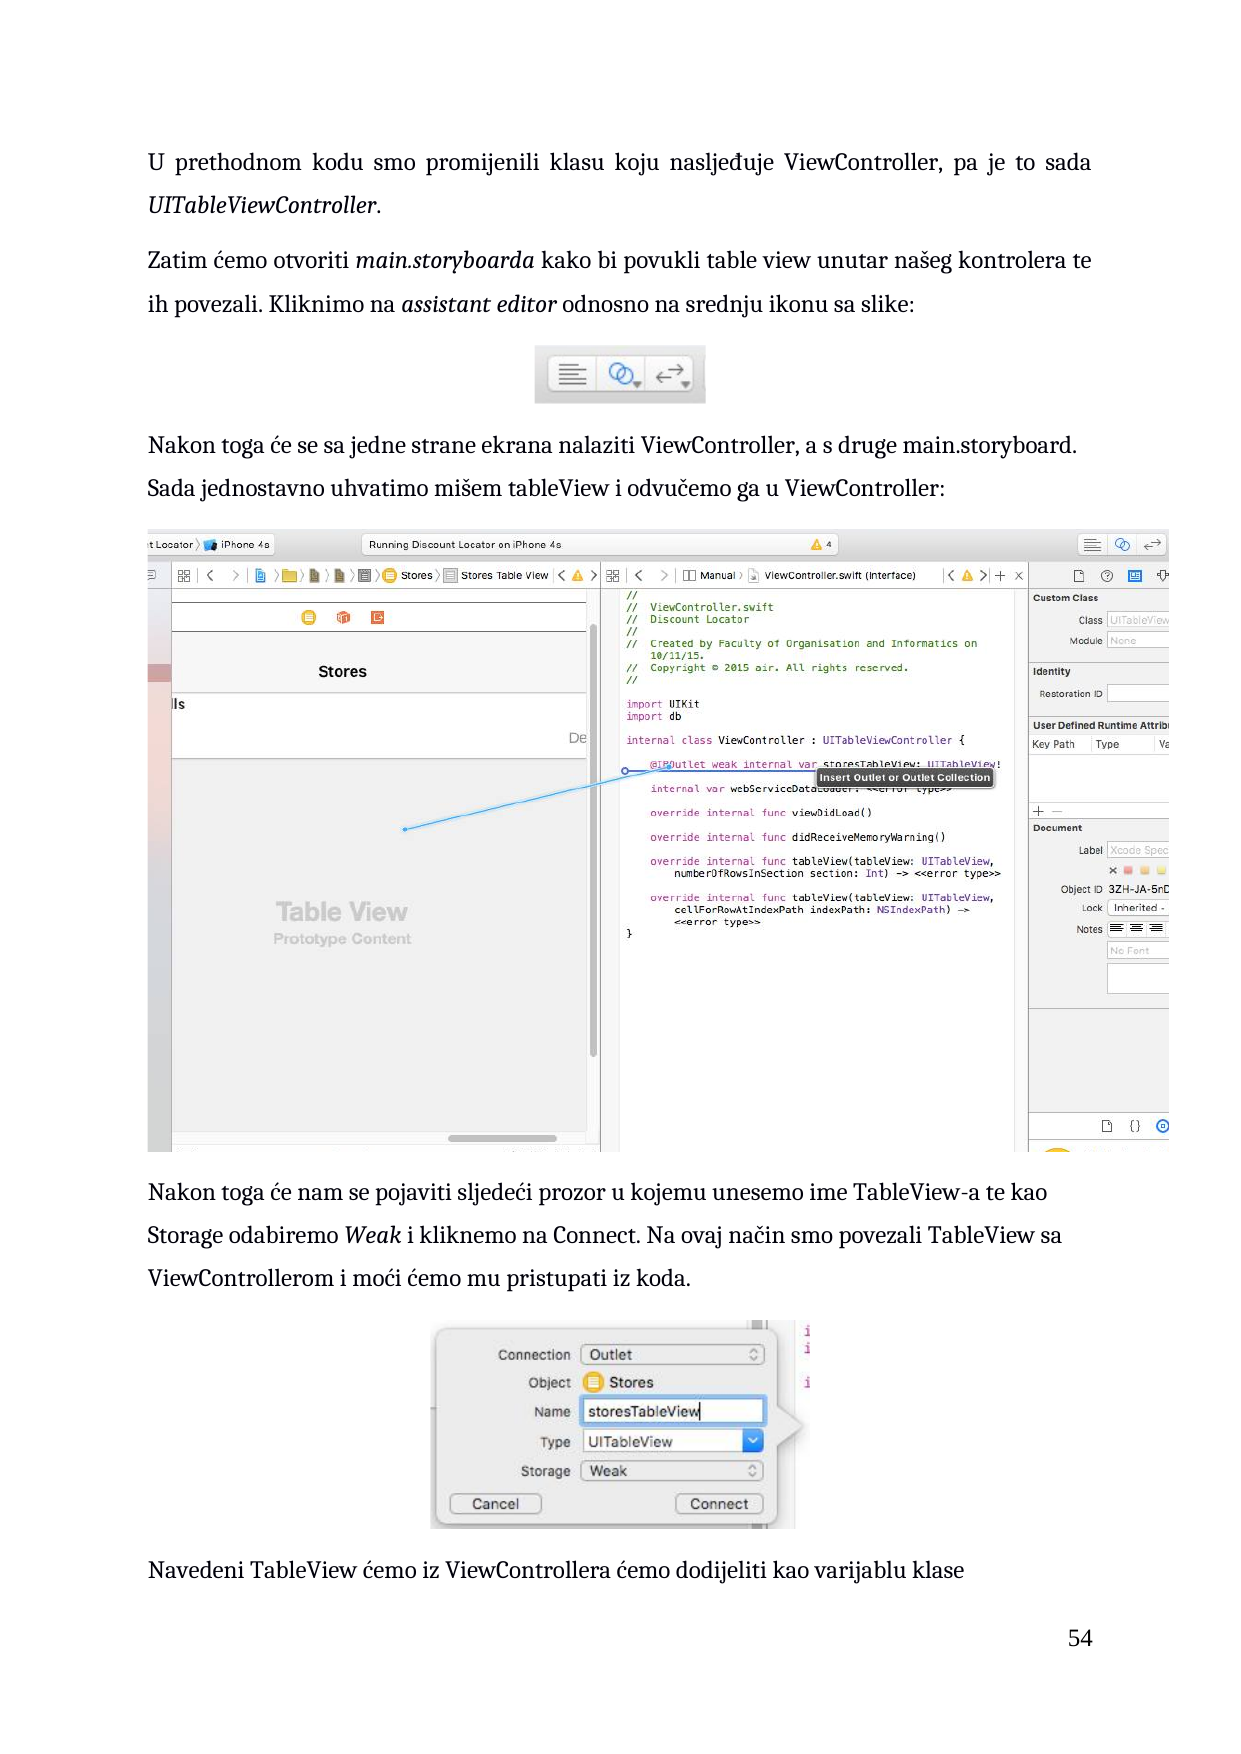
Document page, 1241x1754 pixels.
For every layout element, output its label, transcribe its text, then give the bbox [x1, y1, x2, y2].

text Zatim ćemo otvoriti main.storyboarda kako bi povukli table view unutar našeg kontrolera te ih povezali. Kliknimo na assistant editor odnosno na srednju ikonu sa slike: [148, 246, 1093, 318]
picture [147, 529, 1169, 1152]
text Nakon toga će nam se pojaviti sljedeći prozor u kojemu unesemo ime TableView-a te kao Storage odabiremo Weak i kliknemo na Connect. Na ovaj način smo povezali TableView sa ViewControllerom i moći ćemo mu pristupati iz koda. [148, 1178, 1093, 1293]
picture [534, 345, 706, 404]
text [148, 1556, 1093, 1584]
picture [430, 1320, 810, 1529]
text Nakon toga će se sa jedne strane ekrana nalaziti ViewController, a s druge main.storyboard. Sada jednostavno uhvatimo mišem tableView i odvučemo ga u ViewController: [148, 431, 1093, 503]
text U prethodnom kodu smo promijenili klasu koju nasljeđuje ViewController, pa je to sada UITableViewController. [148, 148, 1093, 219]
